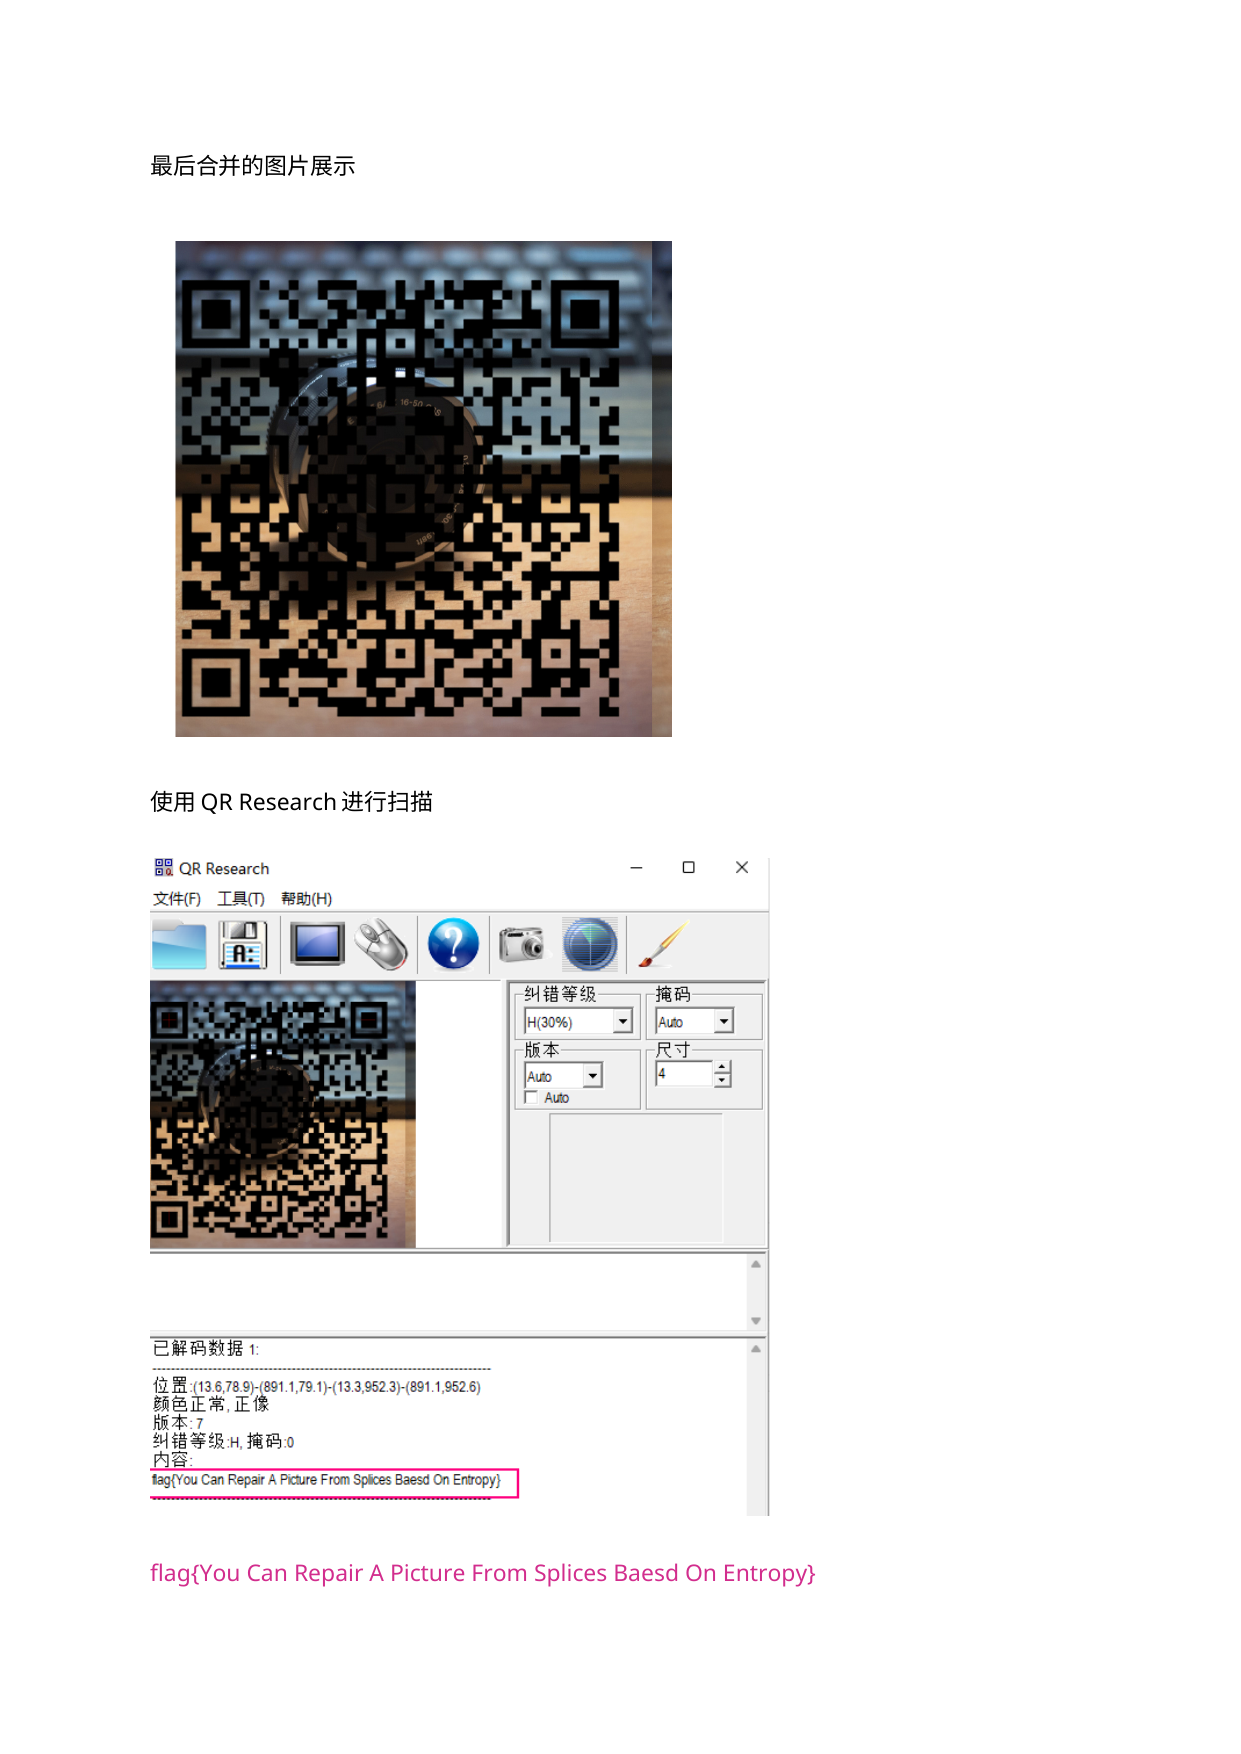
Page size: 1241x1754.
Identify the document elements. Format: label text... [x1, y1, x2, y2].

text 使用QR Research进行扫描 [150, 786, 1090, 818]
text flag{You Can Repair A Picture From Splices Baesd On Entropy} [150, 1557, 1090, 1588]
text 最后合并的图片展示 [150, 150, 1090, 181]
picture [150, 858, 770, 1516]
picture [150, 221, 687, 746]
